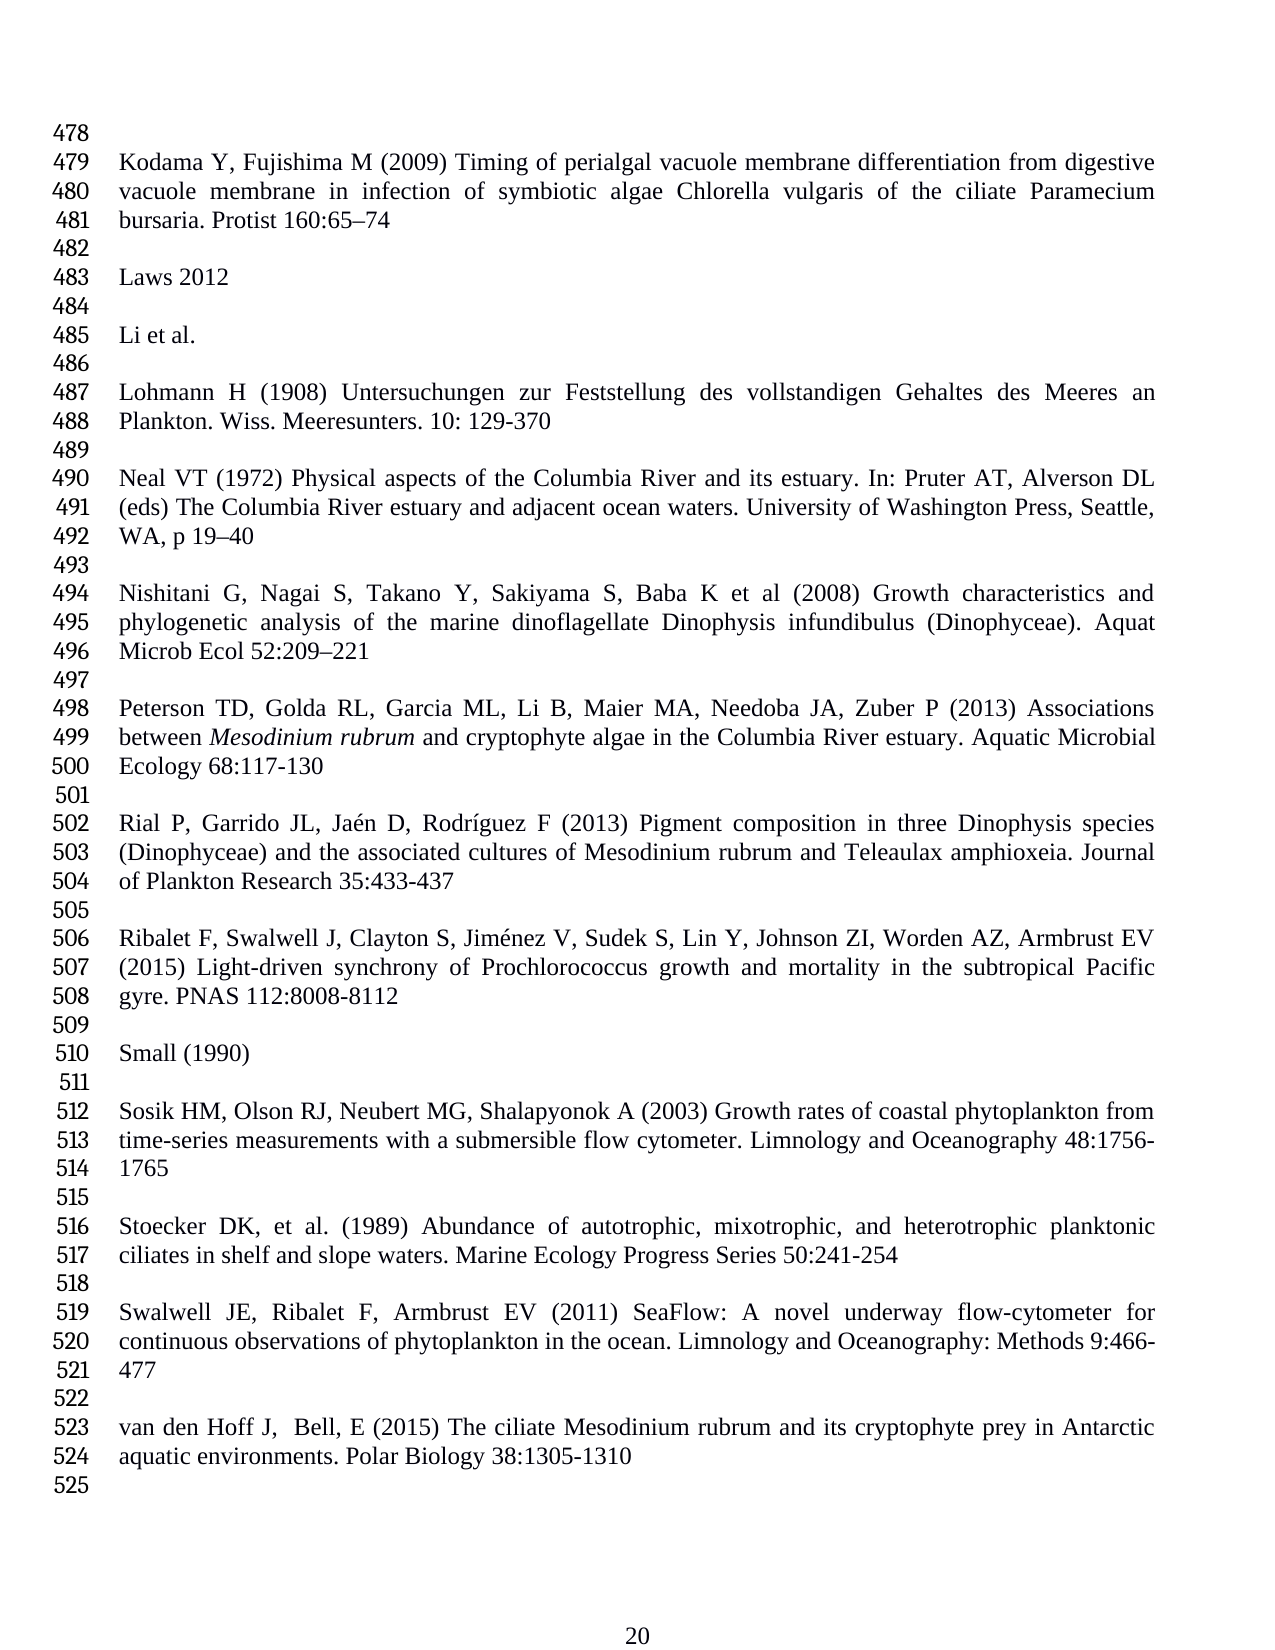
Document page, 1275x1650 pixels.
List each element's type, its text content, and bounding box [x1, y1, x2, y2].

text Laws 2012 [118, 262, 1156, 291]
text Sosik HM, Olson RJ, Neubert MG, Shalapyonok A (2003) Growth rates of coastal phytoplankton from time-series measurements with a submersible flow cytometer. Limnology and Oceanography 48:1756-1765 [118, 1096, 1156, 1182]
text Lohmann H (1908) Untersuchungen zur Feststellung des vollstandigen Gehaltes des Meeres an Plankton. Wiss. Meeresunters. 10: 129-370 [118, 377, 1156, 435]
text Peterson TD, Golda RL, Garcia ML, Li B, Maier MA, Needoba JA, Zuber P (2013) Associations between Mesodinium rubrum and cryptophyte algae in the Columbia River estuary. Aquatic Microbial Ecology 68:117-130 [118, 693, 1156, 780]
text Small (1990) [118, 1038, 1156, 1067]
text Ribalet F, Swalwell J, Clayton S, Jiménez V, Sudek S, Lin Y, Johnson ZI, Worden AZ, Armbrust EV (2015) Light-driven synchrony of Prochlorococcus growth and mortality in the subtropical Pacific gyre. PNAS 112:8008-8112 [118, 923, 1156, 1010]
text Li et al. [118, 320, 1156, 348]
text van den Hoff J, Bell, E (2015) The ciliate Mesodinium rubrum and its cryptophyte prey in Antarctic aquatic environments. Polar Biology 38:1305-1310 [118, 1412, 1156, 1470]
text Stoecker DK, et al. (1989) Abundance of autotrophic, mixotrophic, and heterotrophic planktonic ciliates in shelf and slope waters. Marine Ecology Progress Series 50:241-254 [118, 1211, 1156, 1268]
text Rial P, Garrido JL, Jaén D, Rodríguez F (2013) Pigment composition in three Dinophysis species (Dinophyceae) and the associated cultures of Mesodinium rubrum and Teleaulax amphioxeia. Journal of Plankton Research 35:433-437 [118, 808, 1156, 895]
text Neal VT (1972) Physical aspects of the Columbia River and its estuary. In: Pruter AT, Alverson DL (eds) The Columbia River estuary and adjacent ocean waters. University of Washington Press, Seattle, WA, p 19–40 [118, 463, 1156, 550]
text Kodama Y, Fujishima M (2009) Timing of perialgal vacuole membrane differentiation from digestive vacuole membrane in infection of symbiotic algae Chlorella vulgaris of the ciliate Paramecium bursaria. Protist 160:65–74 [118, 147, 1156, 233]
text Swalwell JE, Ribalet F, Armbrust EV (2011) SeaFlow: A novel underway flow-cytometer for continuous observations of phytoplankton in the ocean. Limnology and Oceanography: Methods 9:466-477 [118, 1297, 1156, 1383]
text Nishitani G, Nagai S, Takano Y, Sakiyama S, Baba K et al (2008) Growth characteristics and phylogenetic analysis of the marine dinoflagellate Dinophysis infundibulus (Dinophyceae). Aquat Microb Ecol 52:209–221 [118, 578, 1156, 665]
